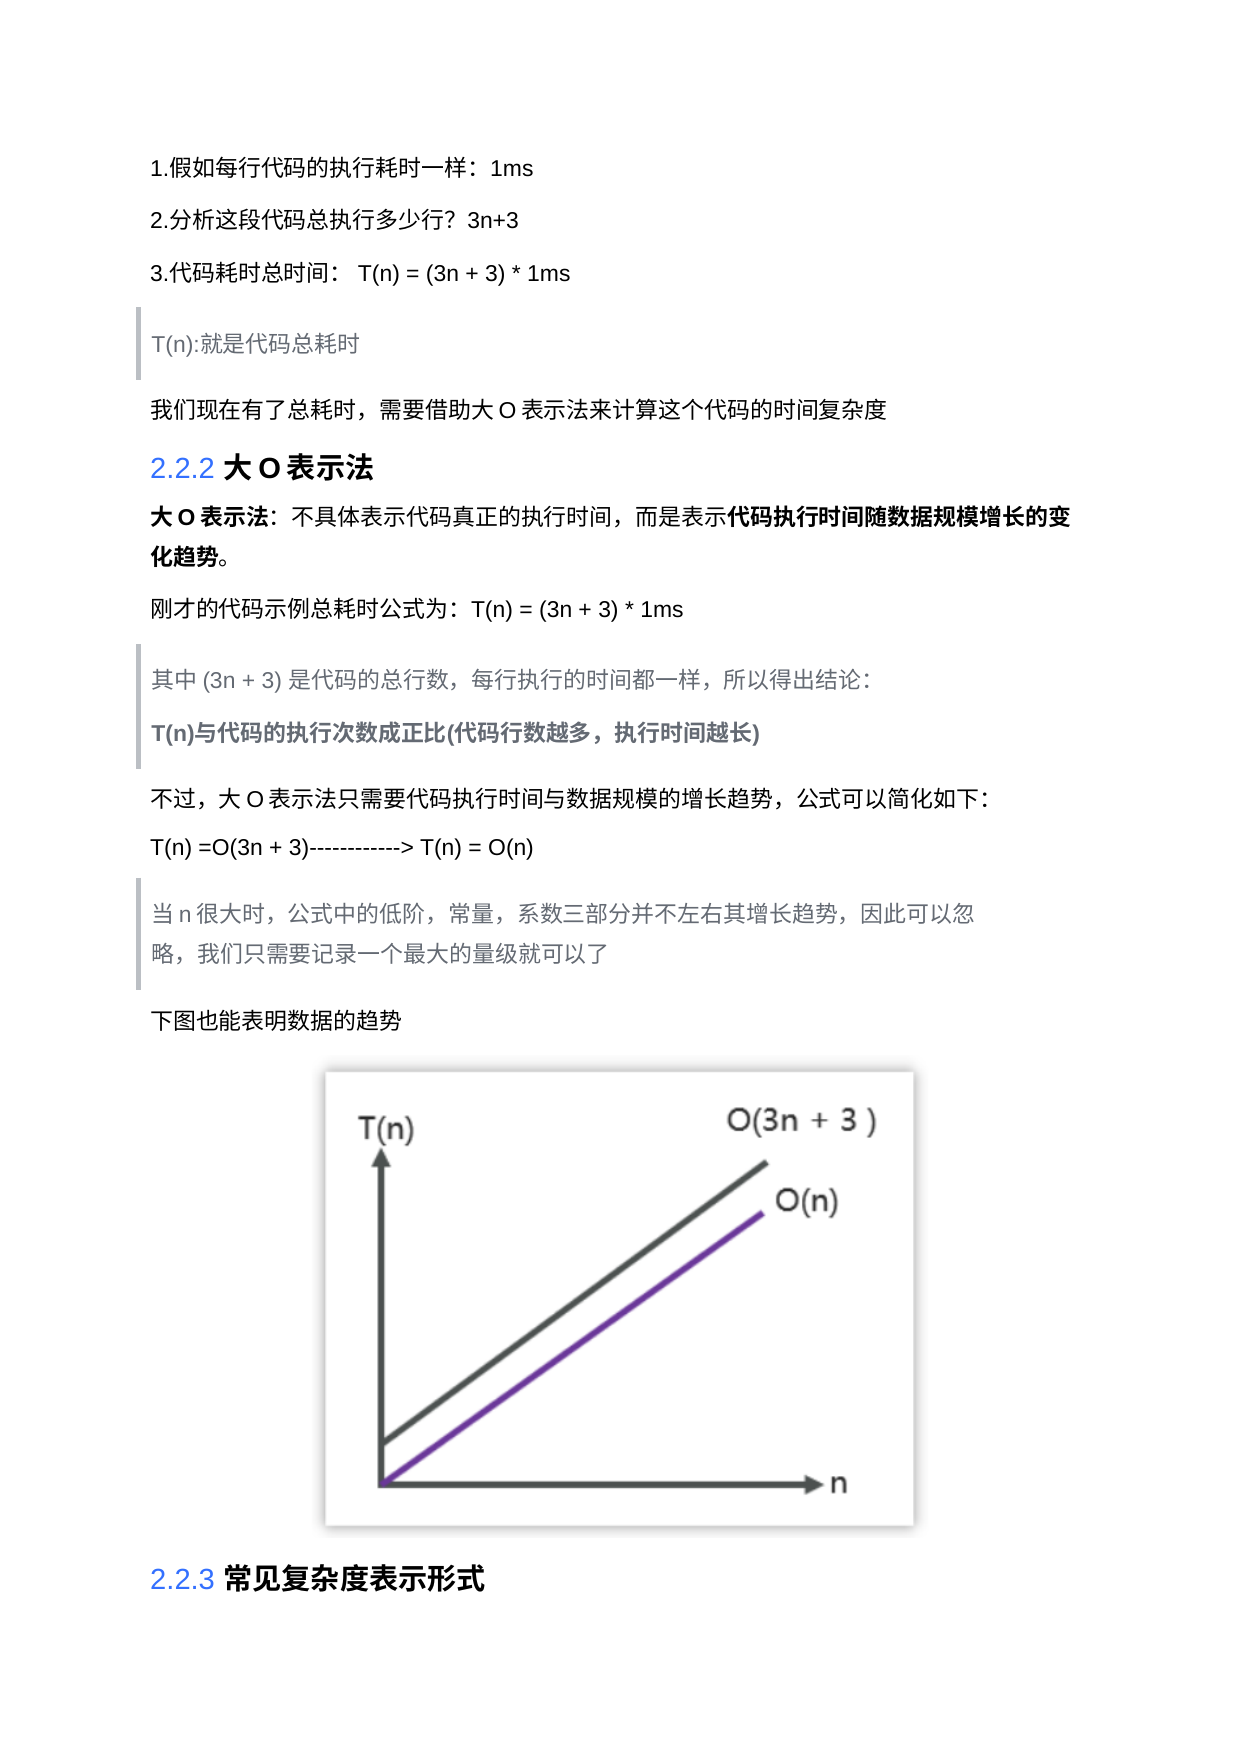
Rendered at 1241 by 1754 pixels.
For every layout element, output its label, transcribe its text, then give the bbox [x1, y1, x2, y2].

picture [311, 1055, 929, 1538]
text 大O表示法：不具体表示代码真正的执行时间，而是表示代码执行时间随数据规模增长的变化趋势。 [150, 499, 1090, 572]
table_header 当n很大时，公式中的低阶，常量，系数三部分并不左右其增长趋势，因此可以忽略，我们只需要记录一个最大的量级就可以了 [141, 878, 1001, 990]
text 刚才的代码示例总耗时公式为：T(n) = (3n + 3) * 1ms [150, 591, 1090, 624]
text 1.假如每行代码的执行耗时一样：1ms [150, 150, 1090, 183]
table_header 其中 (3n + 3) 是代码的总行数，每行执行的时间都一样，所以得出结论： T(n)与代码的执行次数成正比(代码行数越多，执行时间越长) [141, 644, 1001, 769]
text 2.分析这段代码总执行多少行？3n+3 [150, 202, 1090, 236]
table_header T(n):就是代码总耗时 [141, 307, 1001, 380]
text T(n) =O(3n + 3)------------> T(n) = O(n) [150, 833, 1090, 860]
text 我们现在有了总耗时，需要借助大O表示法来计算这个代码的时间复杂度 [150, 392, 1090, 425]
text 3.代码耗时总时间： T(n) = (3n + 3) * 1ms [150, 254, 1090, 288]
text 下图也能表明数据的趋势 [150, 1003, 1090, 1036]
text 不过，大O表示法只需要代码执行时间与数据规模的增长趋势，公式可以简化如下： [150, 781, 1090, 814]
